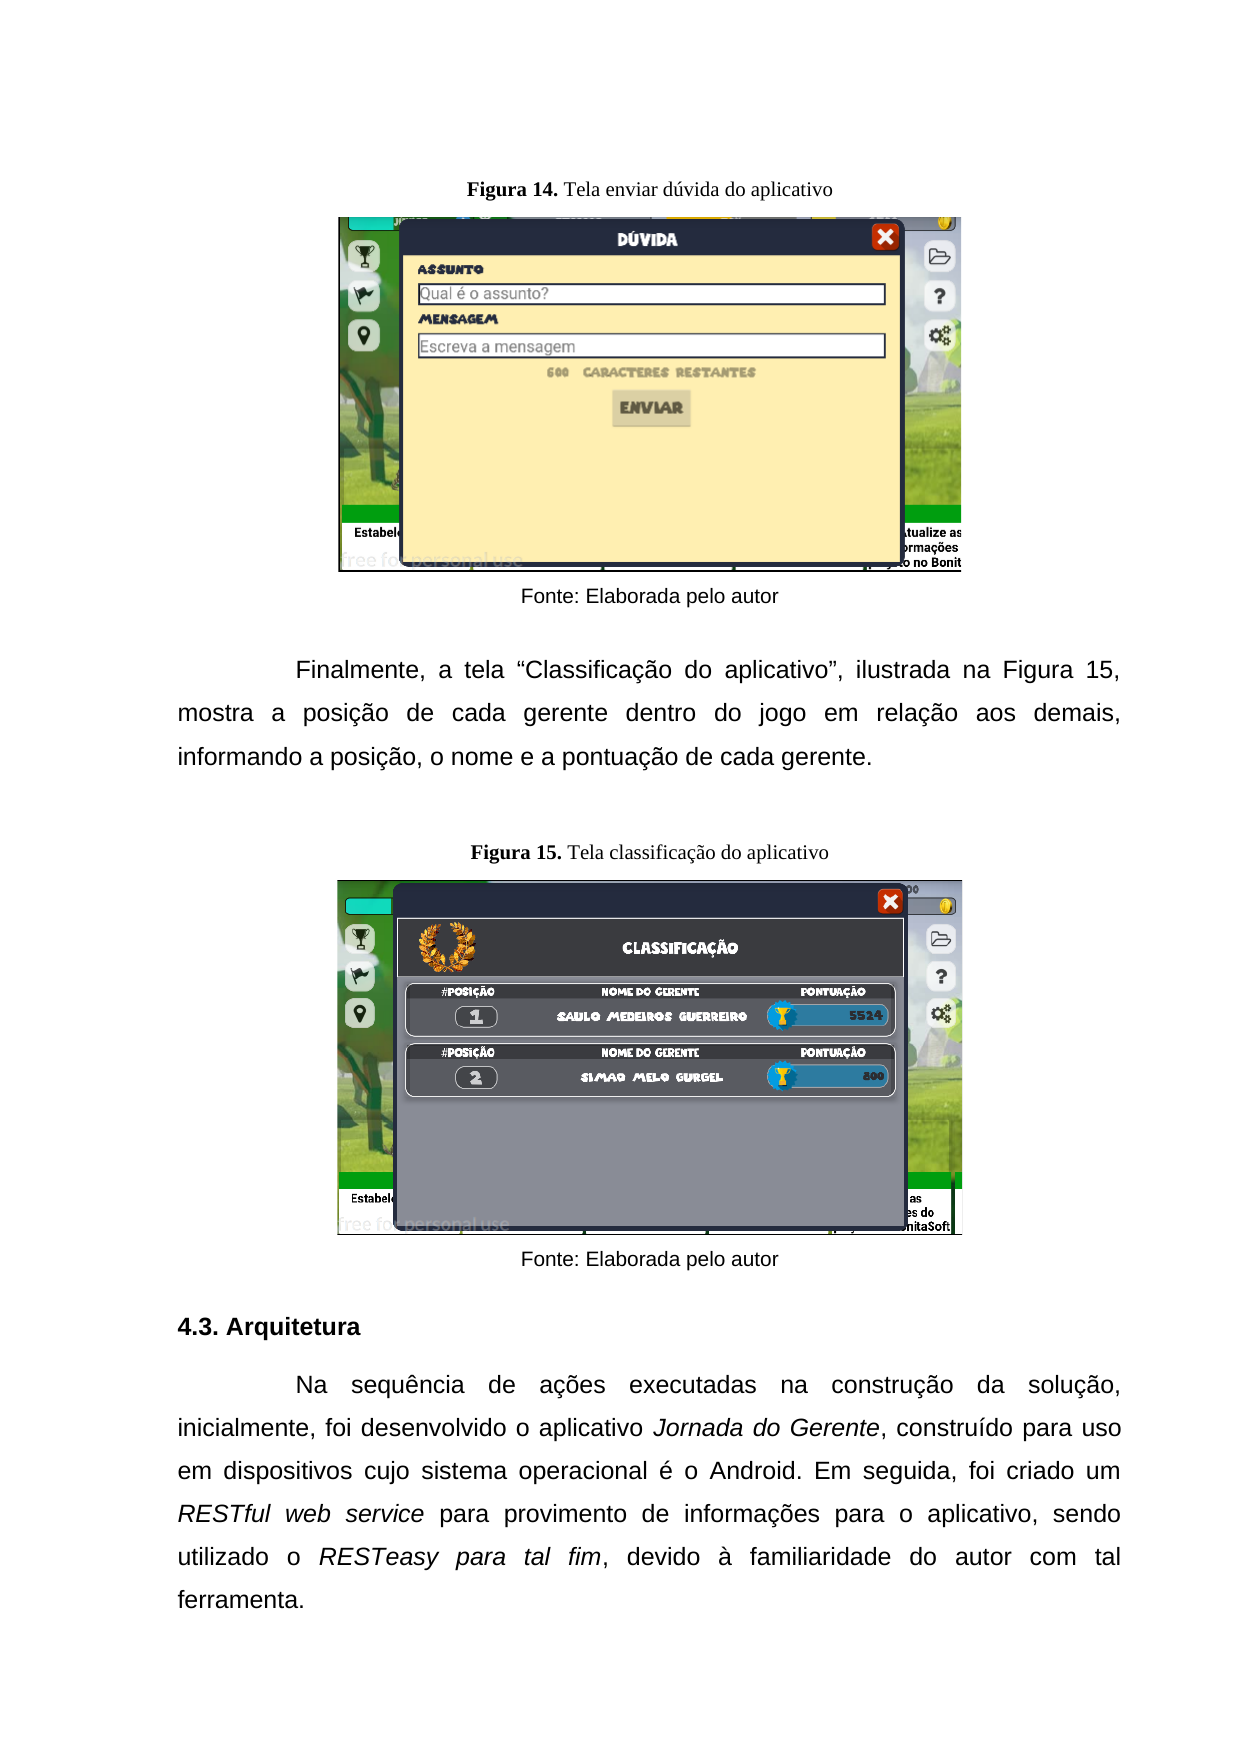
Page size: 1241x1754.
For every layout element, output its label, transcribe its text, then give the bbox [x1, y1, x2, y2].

text Fonte: Elaborada pelo autor [177, 583, 1122, 607]
text Fonte: Elaborada pelo autor [177, 1247, 1122, 1271]
text Figura 15. Tela classificação do aplicativo [177, 840, 1122, 864]
picture [337, 880, 963, 1235]
text Finalmente, a tela “Classificação do aplicativo”, ilustrada na Figura 15, mostra a posição de cada gerente dentro do jogo em relação aos demais, informando a posição, o nome e a pontuação de cada gerente. [177, 655, 1122, 770]
subtitle 4.3. Arquitetura [177, 1312, 1122, 1340]
picture [338, 217, 962, 572]
text Figura 14. Tela enviar dúvida do aplicativo [177, 177, 1122, 201]
text Na sequência de ações executadas na construção da solução, inicialmente, foi desenvolvido o aplicativo Jornada do Gerente, construído para uso em dispositivos cujo sistema operacional é o Android. Em seguida, foi criado um RESTful web service para provimento de informações para o aplicativo, sendo utilizado o RESTeasy para tal fim, devido à familiaridade do autor com tal ferramenta. [177, 1370, 1122, 1614]
